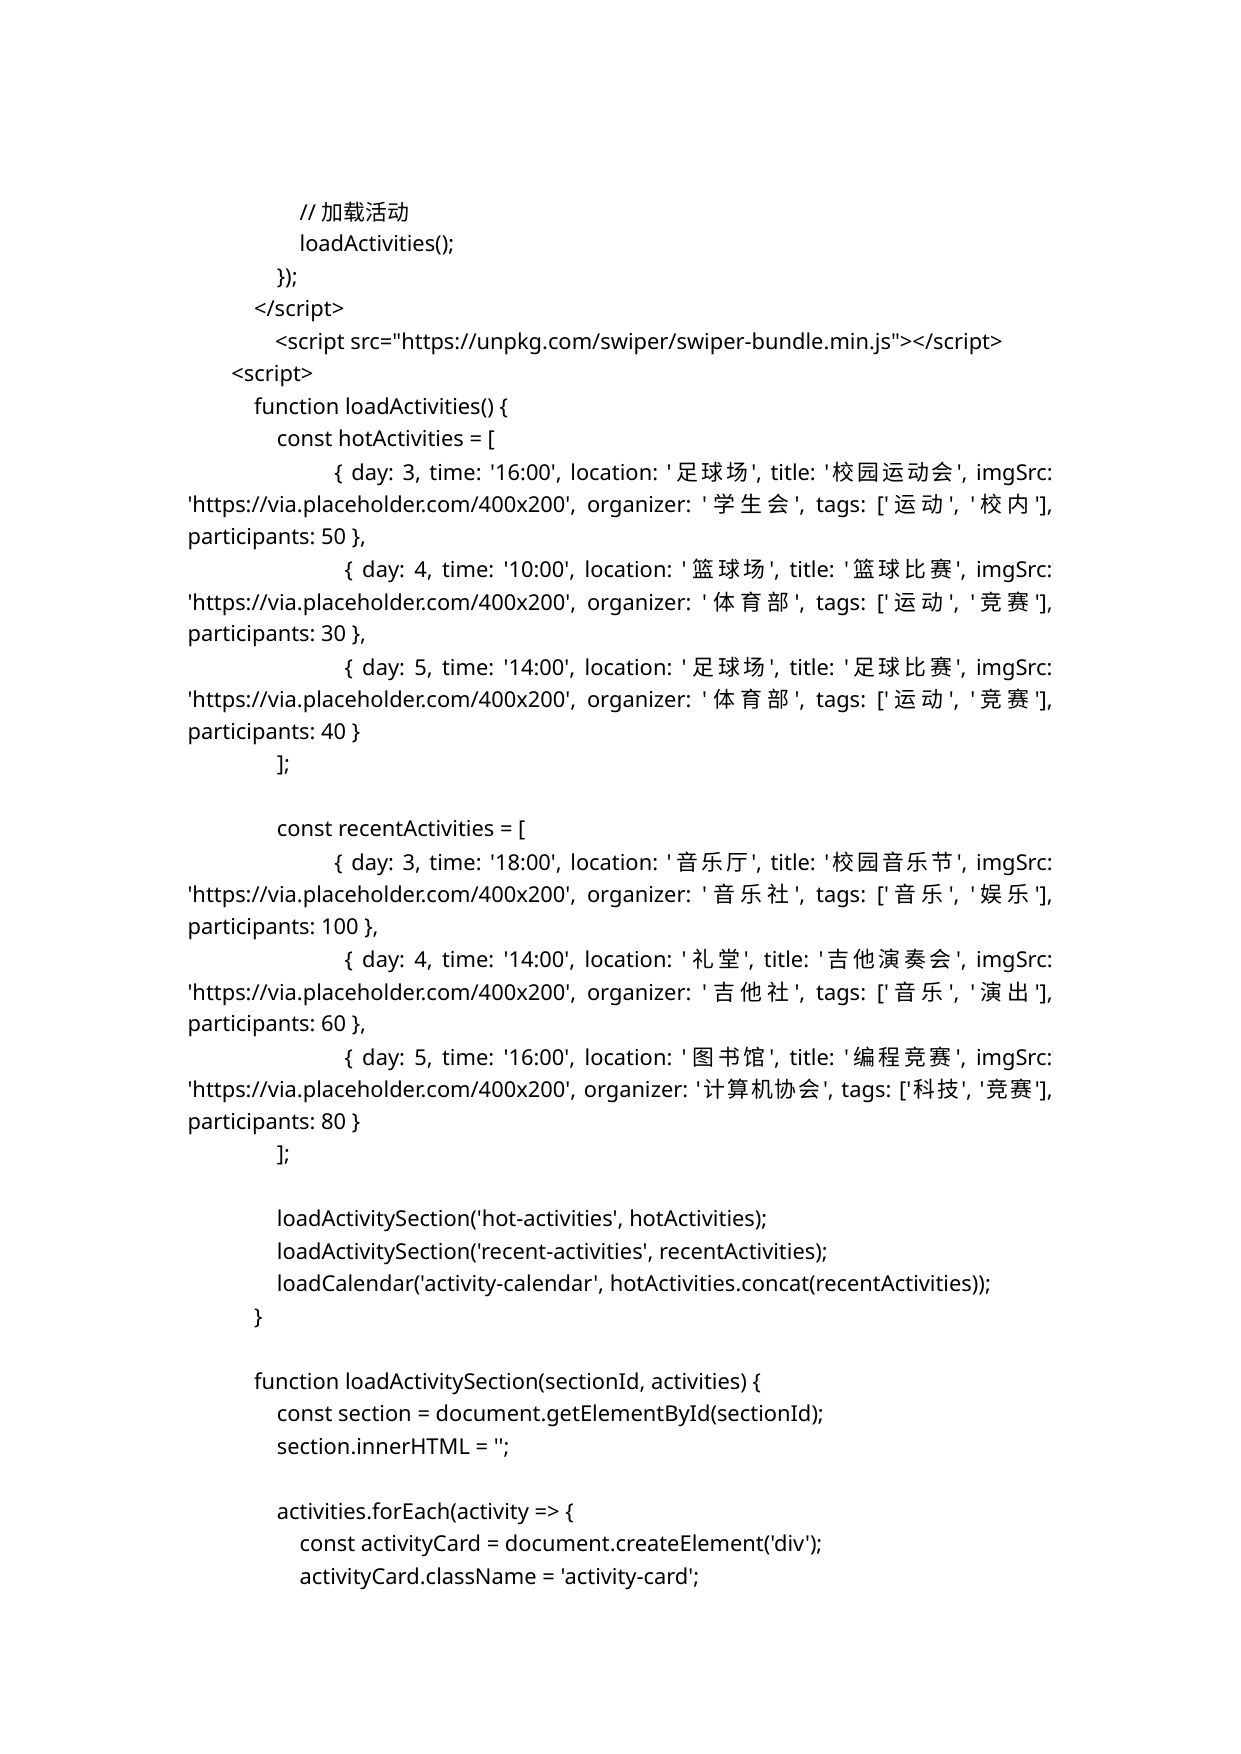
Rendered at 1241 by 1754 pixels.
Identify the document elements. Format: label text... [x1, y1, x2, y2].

text loadActivitySection('hot-activities', hotActivities); [187, 1202, 1053, 1234]
text ]; [187, 747, 1053, 779]
text { day: 3, time: '18:00', location: '音乐厅', title: '校园音乐节', imgSrc: 'https://via.placeholder.com/400x200', organizer: '音乐社', tags: ['音乐', '娱乐'], participants: 100 }, [187, 844, 1053, 942]
text section.innerHTML = ''; [187, 1429, 1053, 1462]
text <script src="https://unpkg.com/swiper/swiper-bundle.min.js"></script> [187, 324, 1053, 357]
text activities.forEach(activity => { [187, 1494, 1053, 1527]
text } [187, 1299, 1053, 1332]
text </script> [187, 292, 1053, 324]
text // 加载活动 [187, 194, 1053, 227]
text ]; [187, 1137, 1053, 1169]
text loadActivitySection('recent-activities', recentActivities); [187, 1234, 1053, 1267]
text const activityCard = document.createElement('div'); [187, 1527, 1053, 1559]
text const section = document.getElementById(sectionId); [187, 1397, 1053, 1429]
text loadActivities(); [187, 227, 1053, 259]
text { day: 3, time: '16:00', location: '足球场', title: '校园运动会', imgSrc: 'https://via.placeholder.com/400x200', organizer: '学生会', tags: ['运动', '校内'], participants: 50 }, [187, 454, 1053, 552]
text const hotActivities = [ [187, 422, 1053, 454]
text loadCalendar('activity-calendar', hotActivities.concat(recentActivities)); [187, 1267, 1053, 1299]
text function loadActivities() { [187, 389, 1053, 422]
text const recentActivities = [ [187, 812, 1053, 844]
text { day: 4, time: '14:00', location: '礼堂', title: '吉他演奏会', imgSrc: 'https://via.placeholder.com/400x200', organizer: '吉他社', tags: ['音乐', '演出'], participants: 60 }, [187, 942, 1053, 1039]
text { day: 5, time: '14:00', location: '足球场', title: '足球比赛', imgSrc: 'https://via.placeholder.com/400x200', organizer: '体育部', tags: ['运动', '竞赛'], participants: 40 } [187, 649, 1053, 747]
text activityCard.className = 'activity-card'; [187, 1559, 1053, 1592]
text { day: 5, time: '16:00', location: '图书馆', title: '编程竞赛', imgSrc: 'https://via.placeholder.com/400x200', organizer: '计算机协会', tags: ['科技', '竞赛'], participants: 80 } [187, 1039, 1053, 1137]
text }); [187, 259, 1053, 292]
text function loadActivitySection(sectionId, activities) { [187, 1364, 1053, 1397]
text <script> [187, 357, 1053, 389]
text { day: 4, time: '10:00', location: '篮球场', title: '篮球比赛', imgSrc: 'https://via.placeholder.com/400x200', organizer: '体育部', tags: ['运动', '竞赛'], participants: 30 }, [187, 552, 1053, 649]
